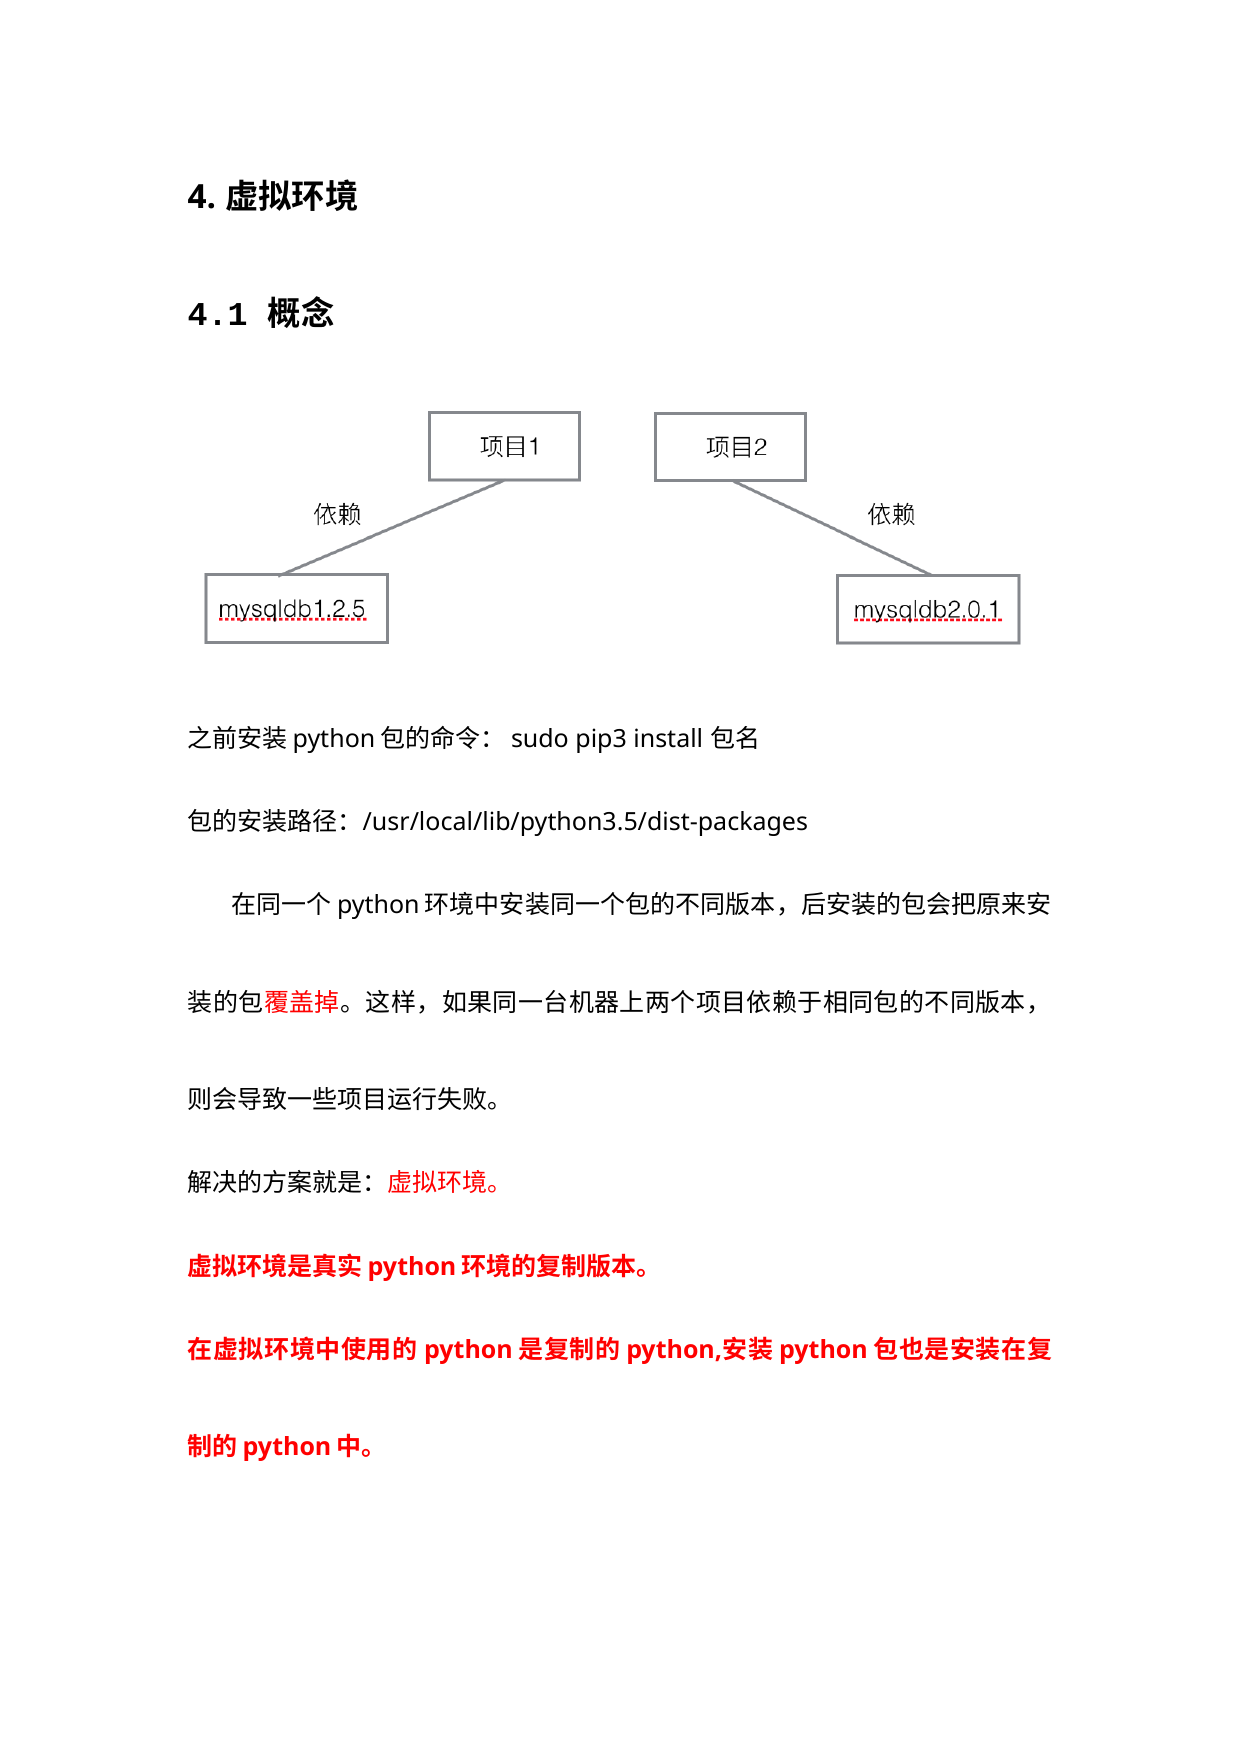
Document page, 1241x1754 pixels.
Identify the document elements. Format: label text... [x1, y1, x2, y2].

text 在虚拟环境中使用的python是复制的python,安装python包也是安装在复制的python中。 [187, 1315, 1053, 1477]
text 解决的方案就是：虚拟环境。 [187, 1148, 1053, 1213]
text 虚拟环境是真实python环境的复制版本。 [187, 1232, 1053, 1297]
text 包的安装路径：/usr/local/lib/python3.5/dist-packages [187, 787, 1053, 852]
picture [187, 394, 1053, 681]
text 在同一个python环境中安装同一个包的不同版本，后安装的包会把原来安装的包覆盖掉。这样，如果同一台机器上两个项目依赖于相同包的不同版本，则会导致一些项目运行失败。 [187, 870, 1053, 1130]
text 之前安装python包的命令： sudo pip3 install 包名 [187, 704, 1053, 769]
subtitle 虚拟环境 [187, 162, 1053, 227]
subtitle 4.1 概念 [187, 278, 1053, 343]
